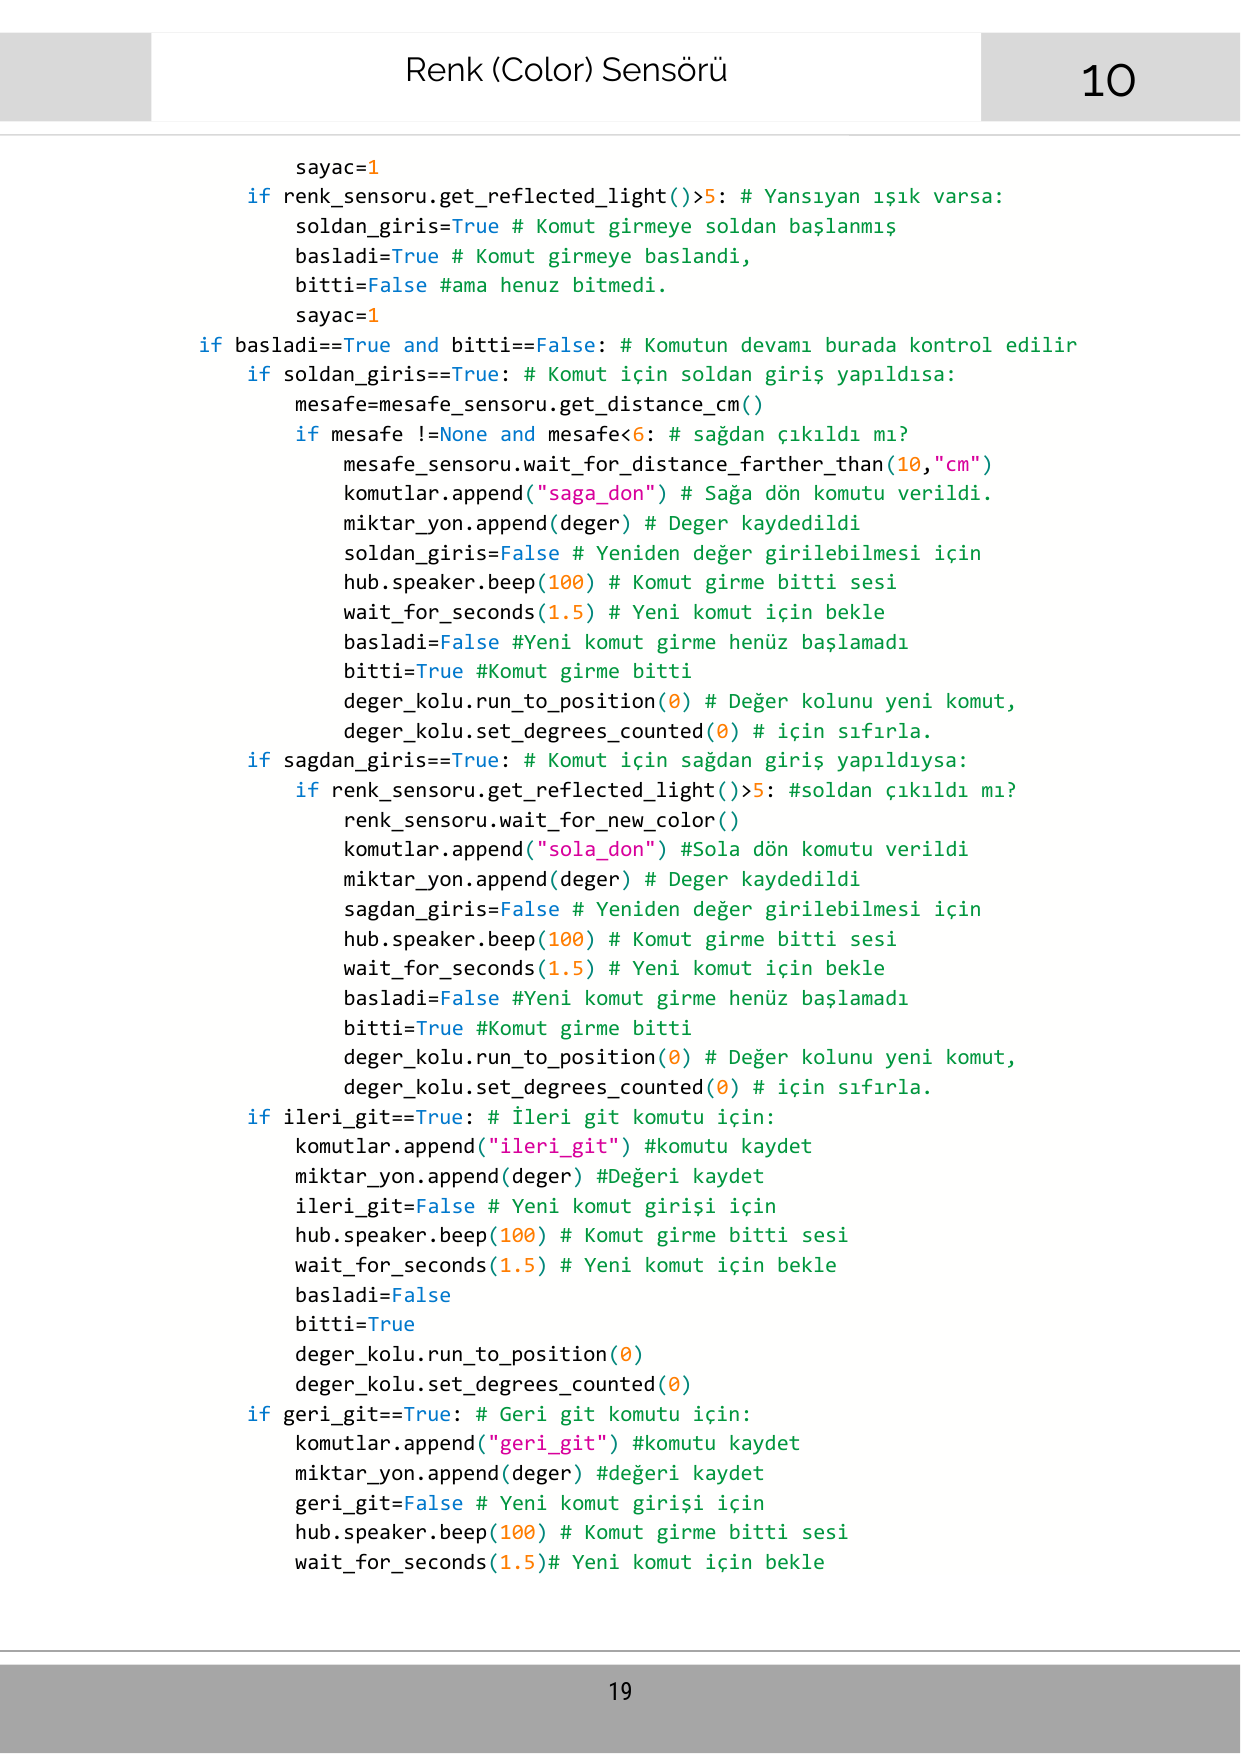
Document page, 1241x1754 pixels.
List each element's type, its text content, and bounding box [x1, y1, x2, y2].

text deger_kolu.run_to_position(0) # Değer kolunu yeni komut, [150, 684, 1090, 714]
text miktar_yon.append(deger) #Değeri kaydet [150, 1159, 1090, 1189]
text mesafe=mesafe_sensoru.get_distance_cm() [150, 387, 1090, 417]
text basladi=False #Yeni komut girme henüz başlamadı [150, 981, 1090, 1011]
text basladi=False #Yeni komut girme henüz başlamadı [150, 625, 1090, 655]
text hub.speaker.beep(100) # Komut girme bitti sesi [150, 1219, 1090, 1248]
text sayac=1 [150, 298, 1090, 328]
text komutlar.append("sola_don") #Sola dön komutu verildi [150, 833, 1090, 862]
text wait_for_seconds(1.5) # Yeni komut için bekle [150, 595, 1090, 625]
text sagdan_giris=False # Yeniden değer girilebilmesi için [150, 892, 1090, 922]
text if renk_sensoru.get_reflected_light()>5: #soldan çıkıldı mı? [150, 773, 1090, 803]
text komutlar.append("ileri_git") #komutu kaydet [150, 1130, 1090, 1159]
text soldan_giris=False # Yeniden değer girilebilmesi için [150, 536, 1090, 566]
text deger_kolu.set_degrees_counted(0) # için sıfırla. [150, 714, 1090, 744]
text if geri_git==True: # Geri git komutu için: [150, 1397, 1090, 1427]
text bitti=False #ama henuz bitmedi. [150, 269, 1090, 298]
text if sagdan_giris==True: # Komut için sağdan giriş yapıldıysa: [150, 744, 1090, 773]
text basladi=True # Komut girmeye baslandi, [150, 239, 1090, 269]
text if renk_sensoru.get_reflected_light()>5: # Yansıyan ışık varsa: [150, 180, 1090, 209]
text deger_kolu.set_degrees_counted(0) [150, 1367, 1090, 1397]
text if mesafe !=None and mesafe<6: # sağdan çıkıldı mı? [150, 417, 1090, 447]
text komutlar.append("saga_don") # Sağa dön komutu verildi. [150, 477, 1090, 506]
text bitti=True [150, 1308, 1090, 1337]
text if ileri_git==True: # İleri git komutu için: [150, 1100, 1090, 1130]
text deger_kolu.run_to_position(0) [150, 1337, 1090, 1367]
text komutlar.append("geri_git") #komutu kaydet [150, 1427, 1090, 1456]
text sayac=1 [150, 150, 1090, 180]
text if basladi==True and bitti==False: # Komutun devamı burada kontrol edilir [150, 328, 1090, 358]
text deger_kolu.set_degrees_counted(0) # için sıfırla. [150, 1070, 1090, 1100]
text if soldan_giris==True: # Komut için soldan giriş yapıldısa: [150, 358, 1090, 387]
text hub.speaker.beep(100) # Komut girme bitti sesi [150, 922, 1090, 952]
text basladi=False [150, 1278, 1090, 1308]
text soldan_giris=True # Komut girmeye soldan başlanmış [150, 209, 1090, 239]
text mesafe_sensoru.wait_for_distance_farther_than(10,"cm") [150, 447, 1090, 477]
text hub.speaker.beep(100) # Komut girme bitti sesi [150, 566, 1090, 595]
text renk_sensoru.wait_for_new_color() [150, 803, 1090, 833]
text miktar_yon.append(deger) #değeri kaydet [150, 1456, 1090, 1486]
text ileri_git=False # Yeni komut girişi için [150, 1189, 1090, 1219]
text wait_for_seconds(1.5) # Yeni komut için bekle [150, 952, 1090, 981]
text miktar_yon.append(deger) # Deger kaydedildi [150, 862, 1090, 892]
text bitti=True #Komut girme bitti [150, 655, 1090, 684]
text geri_git=False # Yeni komut girişi için [150, 1486, 1090, 1516]
text wait_for_seconds(1.5) # Yeni komut için bekle [150, 1248, 1090, 1278]
text miktar_yon.append(deger) # Deger kaydedildi [150, 506, 1090, 536]
text bitti=True #Komut girme bitti [150, 1011, 1090, 1041]
text deger_kolu.run_to_position(0) # Değer kolunu yeni komut, [150, 1041, 1090, 1070]
text hub.speaker.beep(100) # Komut girme bitti sesi [150, 1516, 1090, 1545]
text wait_for_seconds(1.5)# Yeni komut için bekle [150, 1545, 1090, 1575]
